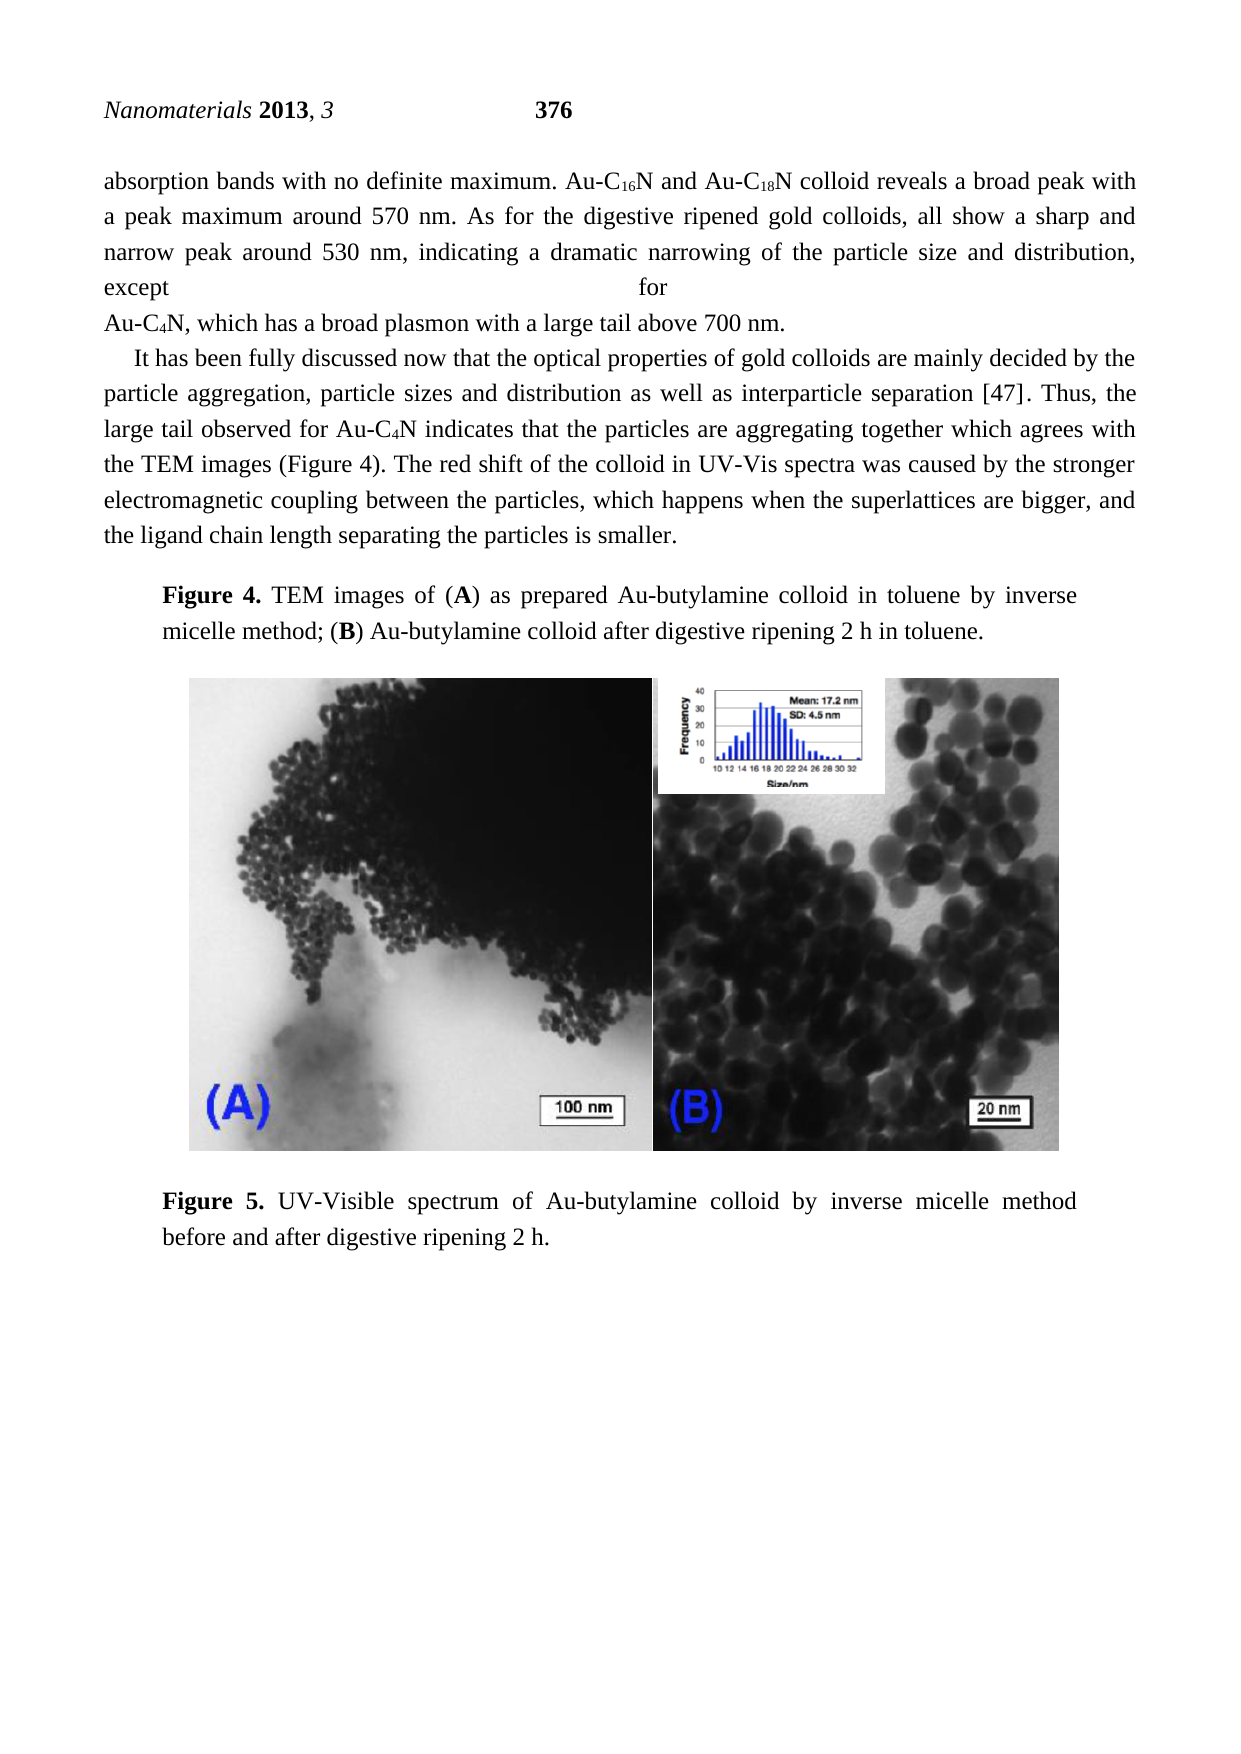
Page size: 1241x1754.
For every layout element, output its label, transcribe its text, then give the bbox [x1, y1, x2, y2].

text It has been fully discussed now that the optical properties of gold colloids are mainly decided by the particle aggregation, particle sizes and distribution as well as interparticle separation [47]. Thus, the large tail observed for Au-C4N indicates that the particles are aggregating together which agrees with the TEM images (Figure 4). The red shift of the colloid in UV-Vis spectra was caused by the stronger electromagnetic coupling between the particles, which happens when the superlattices are bigger, and the ligand chain length separating the particles is smaller. [103, 336, 1137, 549]
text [103, 159, 1137, 336]
picture [178, 669, 1063, 1155]
text Figure 5. UV-Visible spectrum of Au-butylamine colloid by inverse micelle method before and after digestive ripening 2 h. [162, 1180, 1078, 1251]
text Figure 4. TEM images of (A) as prepared Au-butylamine colloid in toluene by inverse micelle method; (B) Au-butylamine colloid after digestive ripening 2 h in toluene. [162, 574, 1078, 645]
